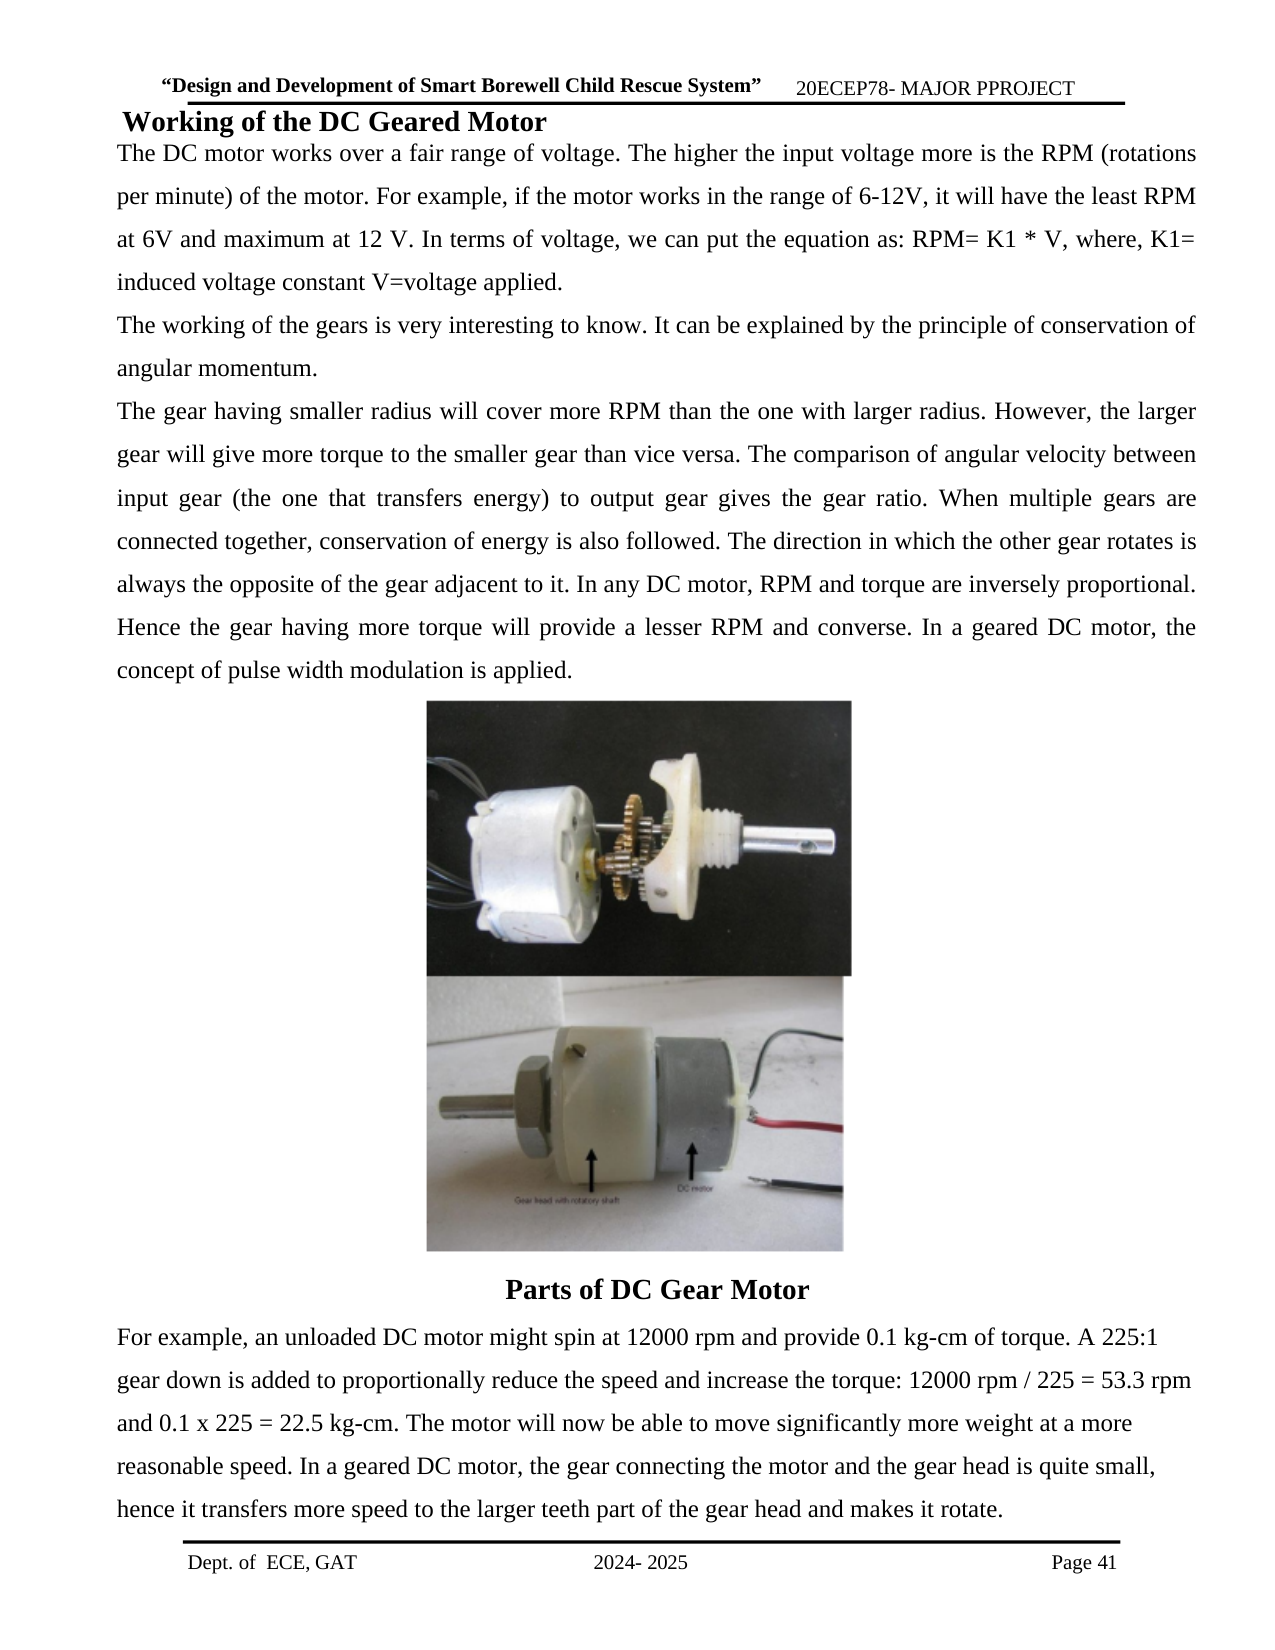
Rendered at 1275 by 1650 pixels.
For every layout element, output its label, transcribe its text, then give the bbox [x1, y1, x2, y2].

text Parts of DC Gear Motor [117, 1272, 1198, 1305]
text The gear having smaller radius will cover more RPM than the one with larger radius. However, the larger gear will give more torque to the smaller gear than vice versa. The comparison of angular velocity between input gear (the one that transfers energy) to output gear gives the gear ratio. When multiple gears are connected together, conservation of energy is also followed. The direction in which the other gear rotates is always the opposite of the gear adjacent to it. In any DC motor, RPM and torque are inversely proportional. Hence the gear having more torque will provide a lesser RPM and converse. In a geared DC motor, the concept of pulse width modulation is applied. [117, 396, 1198, 684]
text The working of the gears is very interesting to know. It can be explained by the principle of conservation of angular momentum. [117, 310, 1198, 382]
picture [416, 698, 855, 1272]
text For example, an unloaded DC motor might spin at 12000 rpm and provide 0.1 kg-cm of torque. A 225:1 gear down is added to proportionally reduce the speed and increase the torque: 12000 rpm / 225 = 53.3 rpm and 0.1 x 225 = 22.5 kg-cm. The motor will now be able to move significantly more weight at a more reasonable speed. In a geared DC motor, the gear connecting the motor and the gear head is quite small, hence it transfers more speed to the larger teeth part of the gear head and makes it rotate. [117, 1322, 1198, 1523]
text The DC motor works over a fair range of voltage. The higher the input voltage more is the RPM (rotations per minute) of the motor. For example, if the motor works in the range of 6-12V, it will have the least RPM at 6V and maximum at 12 V. In terms of voltage, we can put the equation as: RPM= K1 * V, where, K1= induced voltage constant V=voltage applied. [117, 138, 1198, 296]
text Working of the DC Geared Motor [117, 104, 1198, 138]
